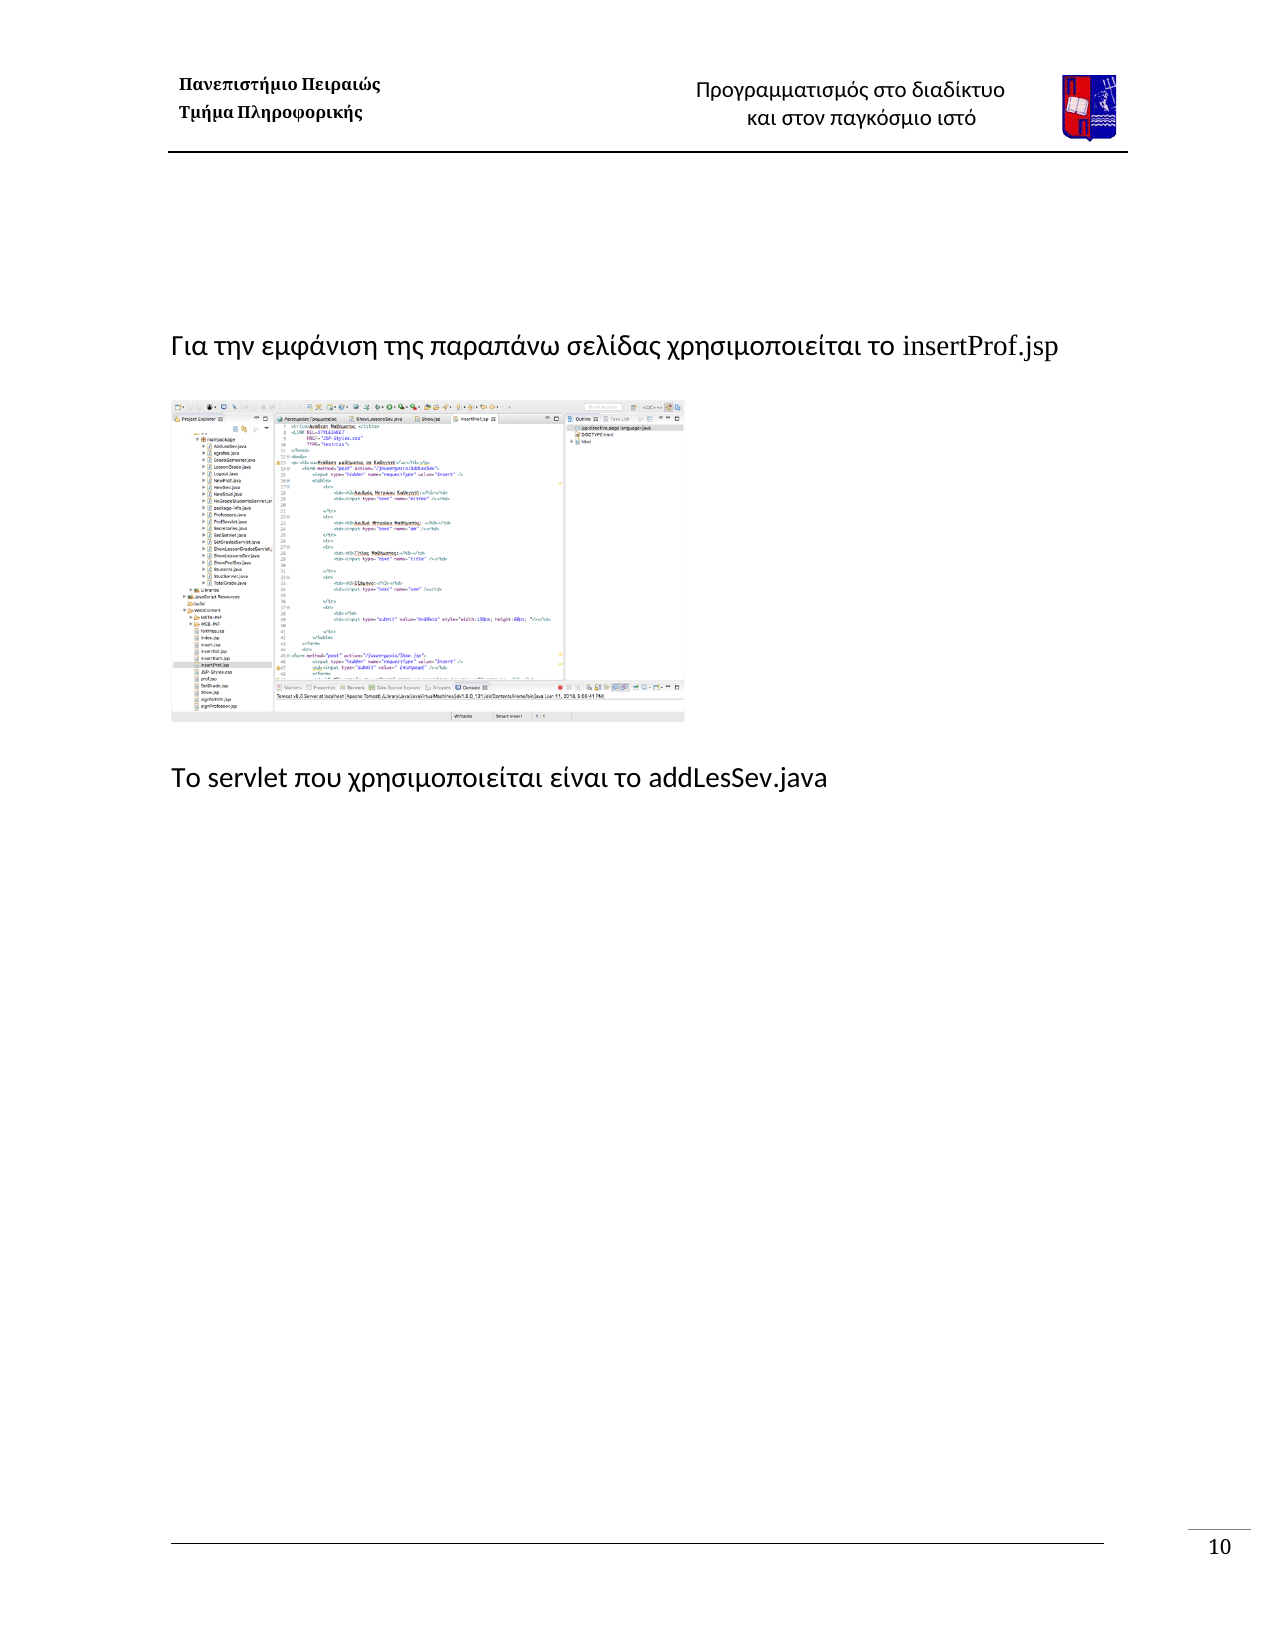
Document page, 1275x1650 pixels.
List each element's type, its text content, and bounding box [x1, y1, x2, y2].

text Για την εμφάνιση της παραπάνω σελίδας χρησιμοποιείται το insertProf.jsp [171, 327, 1104, 363]
text Το servlet που χρησιμοποιείται είναι το addLesSev.java [171, 759, 1104, 794]
picture [1062, 75, 1117, 142]
picture [171, 400, 685, 722]
